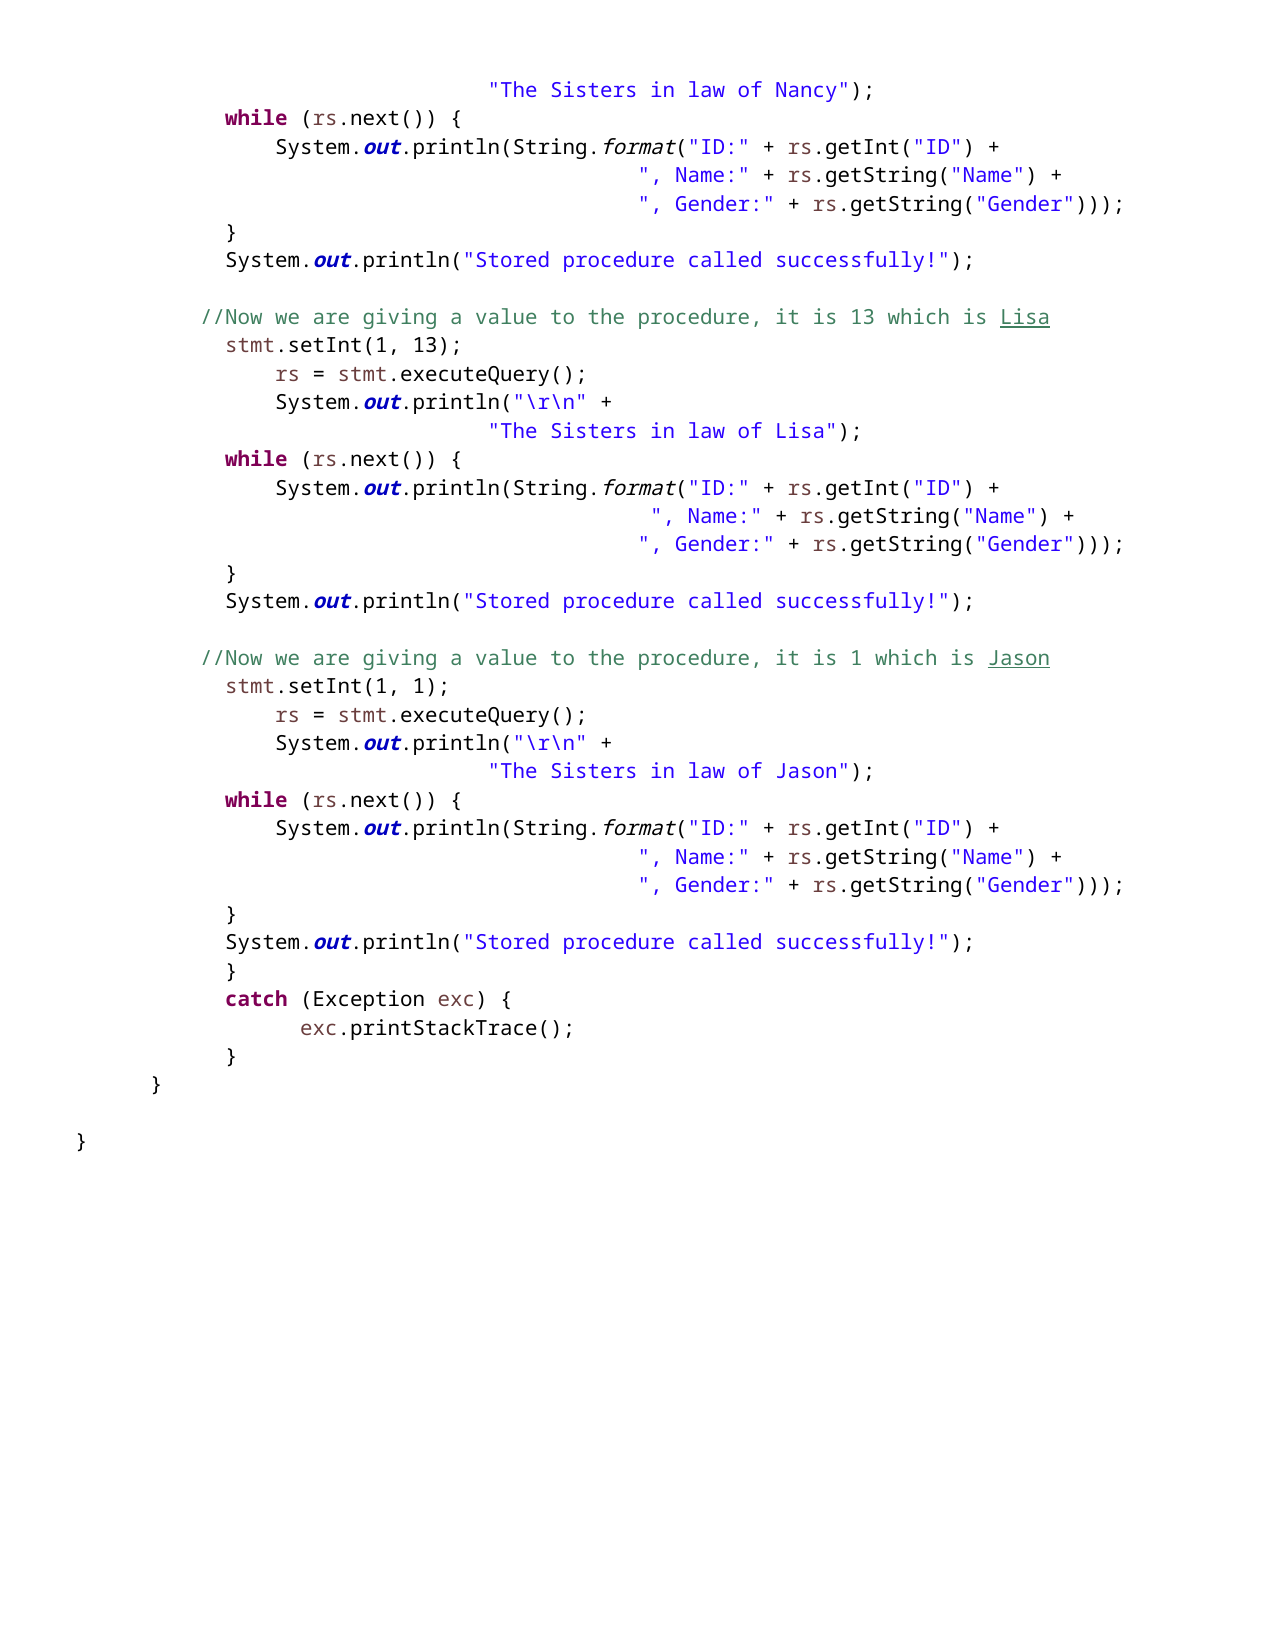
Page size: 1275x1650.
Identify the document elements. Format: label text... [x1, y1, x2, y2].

text } [75, 558, 1200, 586]
text } [75, 217, 1200, 246]
text "The Sisters in law of Lisa"); [75, 416, 1200, 444]
text System.out.println("\r\n" + [75, 387, 1200, 416]
text System.out.println("Stored procedure called successfully!"); [75, 246, 1200, 274]
text System.out.println("Stored procedure called successfully!"); [75, 586, 1200, 615]
text System.out.println(String.format("ID:" + rs.getInt("ID") + [75, 473, 1200, 501]
text rs = stmt.executeQuery(); [75, 700, 1200, 728]
text "The Sisters in law of Nancy"); [75, 75, 1200, 103]
text } [75, 956, 1200, 984]
text System.out.println(String.format("ID:" + rs.getInt("ID") + [75, 132, 1200, 160]
text while (rs.next()) { [75, 785, 1200, 813]
text rs = stmt.executeQuery(); [75, 359, 1200, 387]
text } [75, 1126, 1200, 1155]
text ", Gender:" + rs.getString("Gender"))); [75, 189, 1200, 217]
text System.out.println("Stored procedure called successfully!"); [75, 927, 1200, 956]
text ", Name:" + rs.getString("Name") + [75, 842, 1200, 870]
text while (rs.next()) { [75, 103, 1200, 132]
text } [75, 1041, 1200, 1069]
text ", Gender:" + rs.getString("Gender"))); [75, 870, 1200, 899]
text ", Name:" + rs.getString("Name") + [75, 160, 1200, 189]
text exc.printStackTrace(); [75, 1013, 1200, 1041]
text ", Gender:" + rs.getString("Gender"))); [75, 529, 1200, 558]
text catch (Exception exc) { [75, 984, 1200, 1013]
text } [75, 1069, 1200, 1098]
text stmt.setInt(1, 13); [75, 331, 1200, 359]
text } [75, 899, 1200, 927]
text //Now we are giving a value to the procedure, it is 13 which is Lisa [75, 302, 1200, 331]
text System.out.println("\r\n" + [75, 728, 1200, 757]
text ", Name:" + rs.getString("Name") + [75, 501, 1200, 529]
text while (rs.next()) { [75, 444, 1200, 473]
text "The Sisters in law of Jason"); [75, 757, 1200, 785]
text //Now we are giving a value to the procedure, it is 1 which is Jason [75, 643, 1200, 671]
text System.out.println(String.format("ID:" + rs.getInt("ID") + [75, 813, 1200, 842]
text stmt.setInt(1, 1); [75, 671, 1200, 700]
